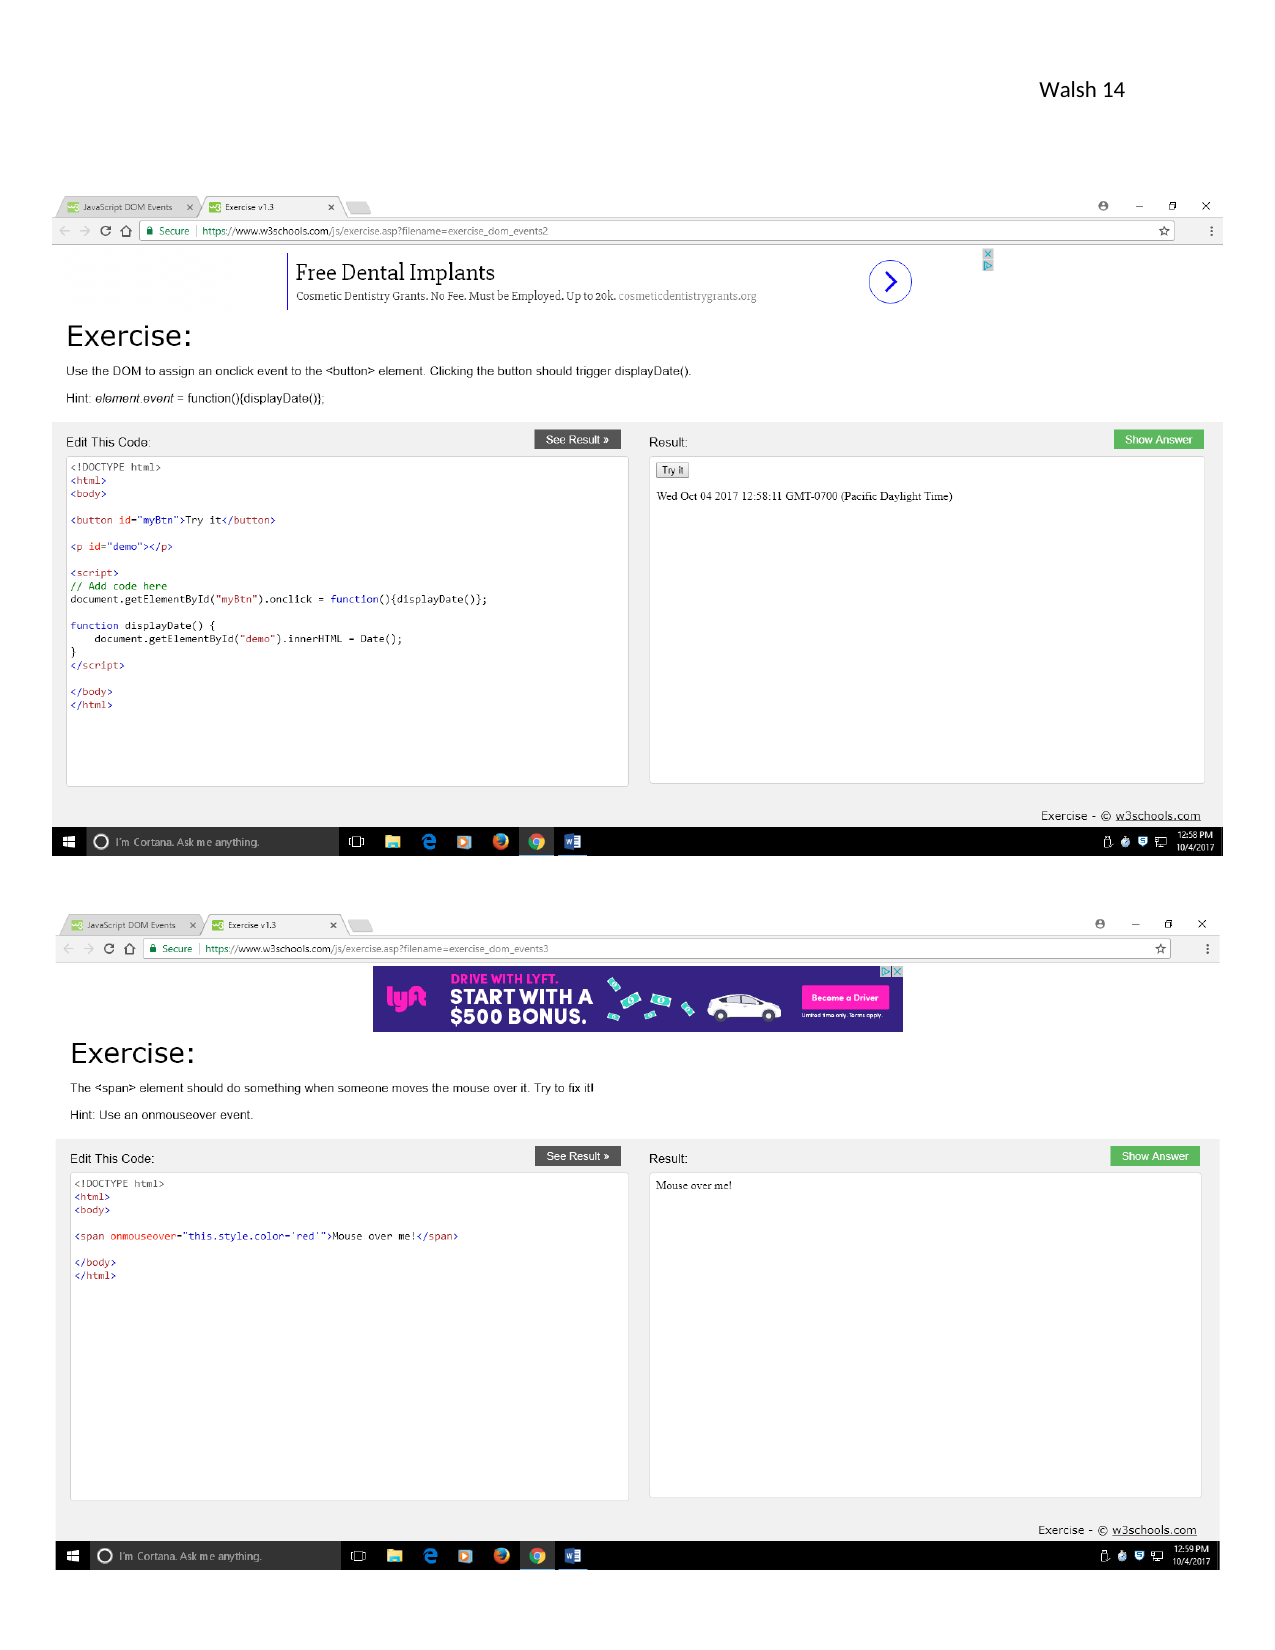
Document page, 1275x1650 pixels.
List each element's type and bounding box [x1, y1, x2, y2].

picture [55, 914, 1220, 1570]
picture [52, 196, 1223, 856]
